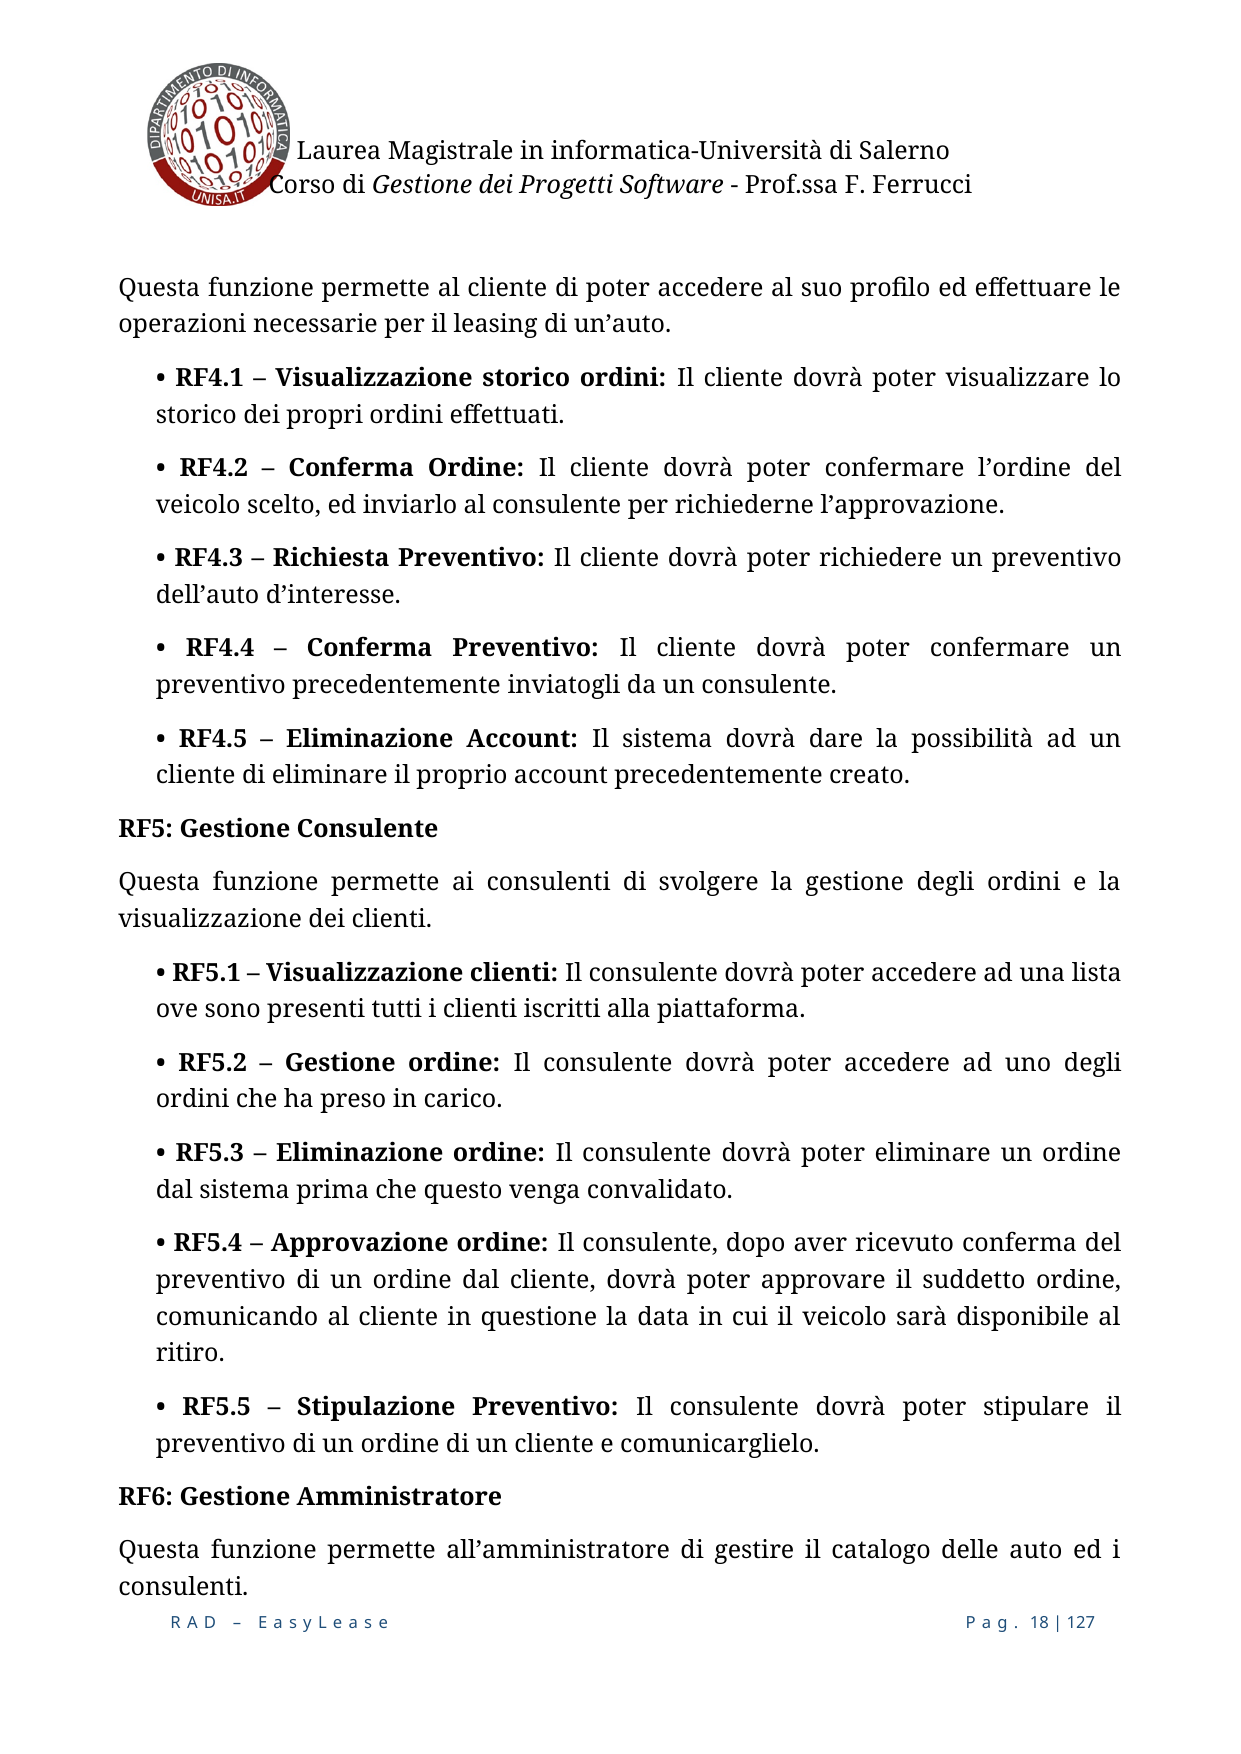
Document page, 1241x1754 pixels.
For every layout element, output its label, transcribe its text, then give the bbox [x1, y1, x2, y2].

text • RF4.4 – Conferma Preventivo: Il cliente dovrà poter confermare un preventivo precedentemente inviatogli da un consulente. [156, 630, 1122, 701]
text • RF5.5 – Stipulazione Preventivo: Il consulente dovrà poter stipulare il preventivo di un ordine di un cliente e comunicarglielo. [156, 1388, 1122, 1459]
text Questa funzione permette ai consulenti di svolgere la gestione degli ordini e la visualizzazione dei clienti. [118, 864, 1122, 935]
text • RF4.5 – Eliminazione Account: Il sistema dovrà dare la possibilità ad un cliente di eliminare il proprio account precedentemente creato. [156, 720, 1122, 791]
text • RF4.1 – Visualizzazione storico ordini: Il cliente dovrà poter visualizzare lo storico dei propri ordini effettuati. [156, 359, 1122, 430]
text RF5: Gestione Consulente [118, 811, 1122, 844]
text Questa funzione permette al cliente di poter accedere al suo profilo ed effettuare le operazioni necessarie per il leasing di un’auto. [118, 269, 1122, 340]
text Questa funzione permette all’amministratore di gestire il catalogo delle auto ed i consulenti. [118, 1532, 1122, 1603]
text • RF5.3 – Eliminazione ordine: Il consulente dovrà poter eliminare un ordine dal sistema prima che questo venga convalidato. [156, 1134, 1122, 1205]
text • RF5.2 – Gestione ordine: Il consulente dovrà poter accedere ad uno degli ordini che ha preso in carico. [156, 1044, 1122, 1115]
text • RF4.2 – Conferma Ordine: Il cliente dovrà poter confermare l’ordine del veicolo scelto, ed inviarlo al consulente per richiederne l’approvazione. [156, 450, 1122, 521]
text • RF5.4 – Approvazione ordine: Il consulente, dopo aver ricevuto conferma del preventivo di un ordine dal cliente, dovrà poter approvare il suddetto ordine, comunicando al cliente in questione la data in cui il veicolo sarà disponibile al ritiro. [156, 1225, 1122, 1369]
picture [147, 63, 290, 206]
text RF6: Gestione Amministratore [118, 1479, 1122, 1513]
text • RF4.3 – Richiesta Preventivo: Il cliente dovrà poter richiedere un preventivo dell’auto d’interesse. [156, 540, 1122, 611]
text • RF5.1 – Visualizzazione clienti: Il consulente dovrà poter accedere ad una lista ove sono presenti tutti i clienti iscritti alla piattaforma. [156, 954, 1122, 1025]
